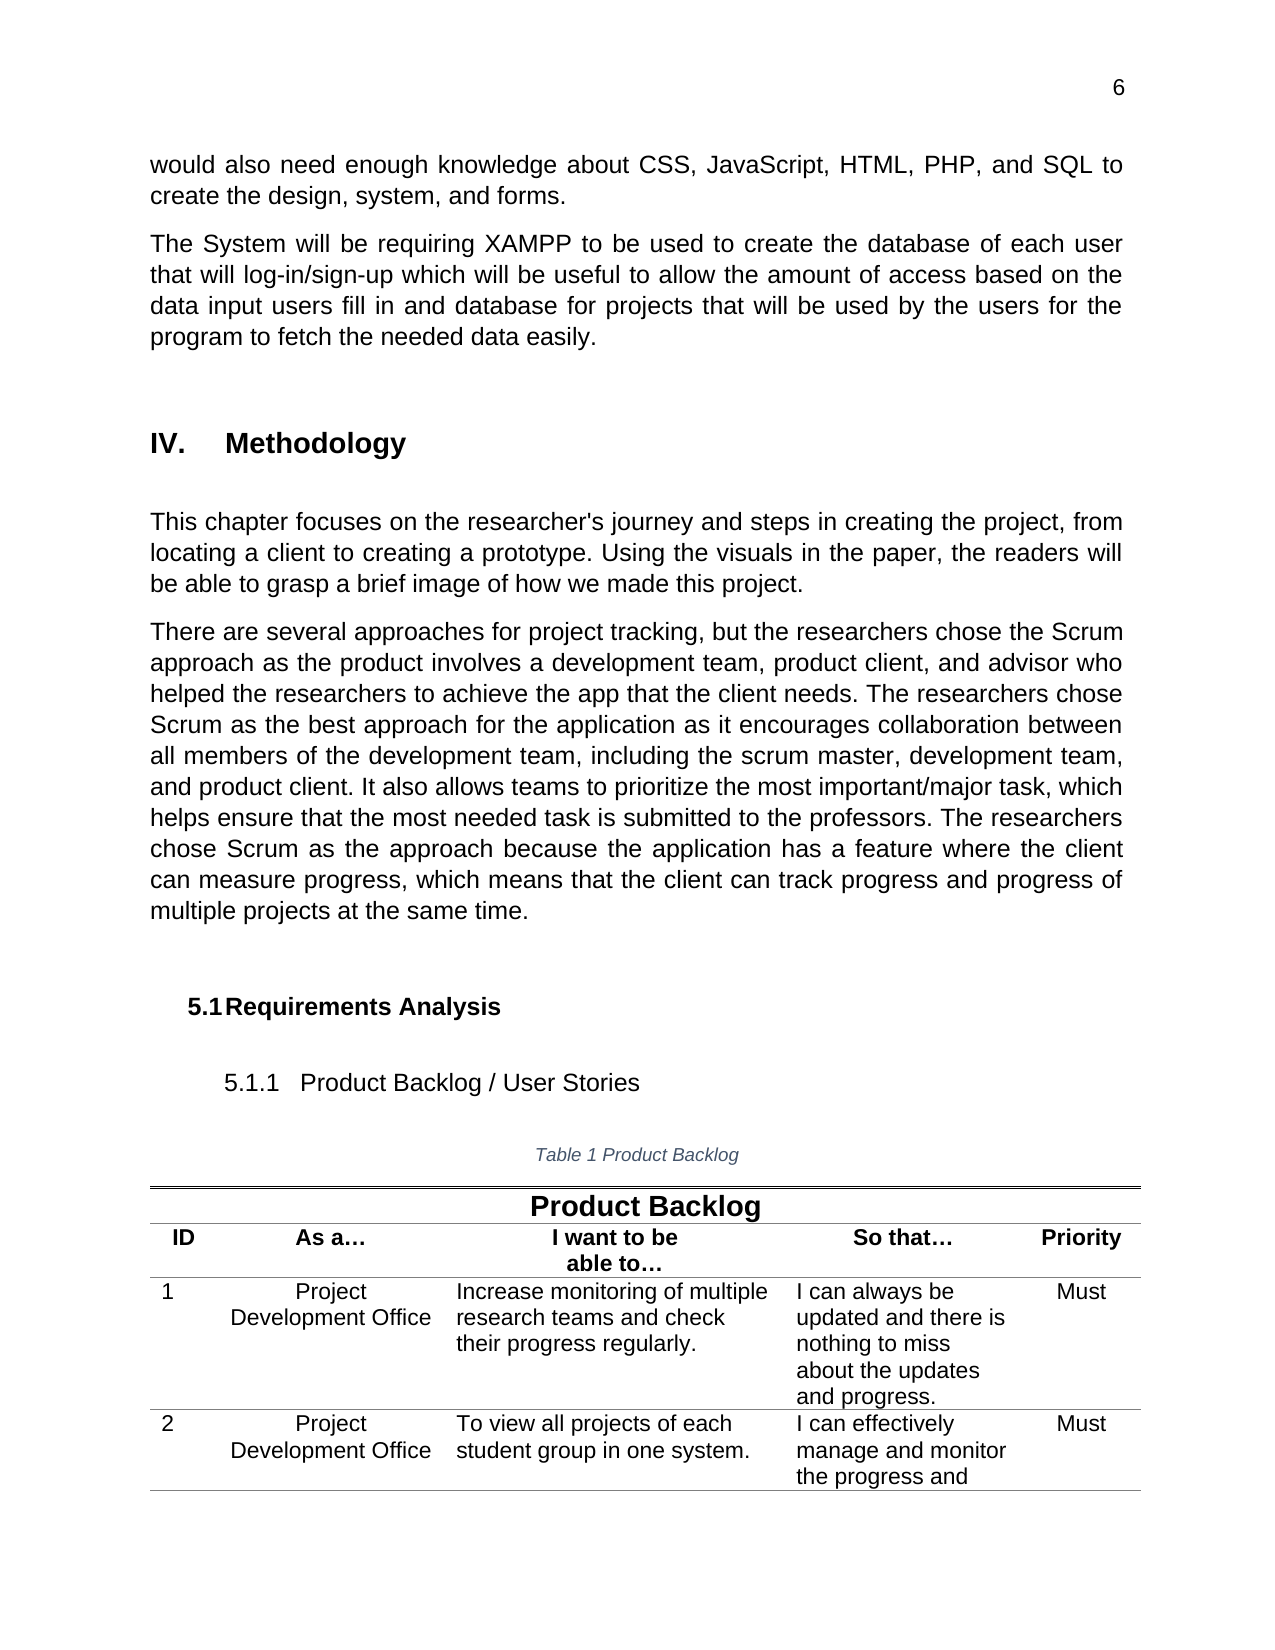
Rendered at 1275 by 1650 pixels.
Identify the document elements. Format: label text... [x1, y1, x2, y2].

text The System will be requiring XAMPP to be used to create the database of each user that will log-in/sign-up which will be useful to allow the amount of access based on the data input users fill in and database for projects that will be used by the users for the program to fetch the needed data easily. [150, 229, 1125, 351]
table_cell I want to be able to… [445, 1224, 785, 1277]
table_cell 1 [150, 1278, 217, 1409]
table_cell I can always be updated and there is nothing to miss about the updates and progress. [785, 1278, 1021, 1409]
text There are several approaches for project tracking, but the researchers chose the Scrum approach as the product involves a development team, product client, and advisor who helped the researchers to achieve the app that the client needs. The researchers chose Scrum as the best approach for the application as it encourages collaboration between all members of the development team, including the scrum master, development team, and product client. It also allows teams to prioritize the most important/major task, which helps ensure that the most needed task is submitted to the professors. The researchers chose Scrum as the approach because the application has a feature where the client can measure progress, which means that the client can track progress and progress of multiple projects at the same time. [150, 617, 1125, 925]
subtitle Requirements Analysis [187, 991, 1125, 1020]
table_cell Project Development Office [217, 1278, 445, 1409]
subtitle Methodology [150, 426, 1125, 459]
table_cell Must [1021, 1410, 1141, 1489]
text Table 1 Product Backlog [150, 1144, 1125, 1165]
table_cell Priority [1021, 1224, 1141, 1277]
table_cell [445, 1410, 785, 1489]
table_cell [785, 1410, 1021, 1489]
table_header Product Backlog [150, 1189, 1141, 1223]
text This chapter focuses on the researcher's journey and steps in creating the project, from locating a client to creating a prototype. Using the visuals in the paper, the readers will be able to grasp a brief image of how we made this project. [150, 507, 1125, 598]
table_cell ID [150, 1224, 217, 1277]
table_cell Increase monitoring of multiple research teams and check their progress regularly. [445, 1278, 785, 1409]
table_cell As a… [217, 1224, 445, 1277]
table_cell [217, 1410, 445, 1489]
table_cell 2 [150, 1410, 217, 1489]
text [150, 150, 1125, 210]
subtitle Product Backlog / User Stories [224, 1068, 1125, 1096]
table_cell Must [1021, 1278, 1141, 1409]
table_cell So that… [785, 1224, 1021, 1277]
